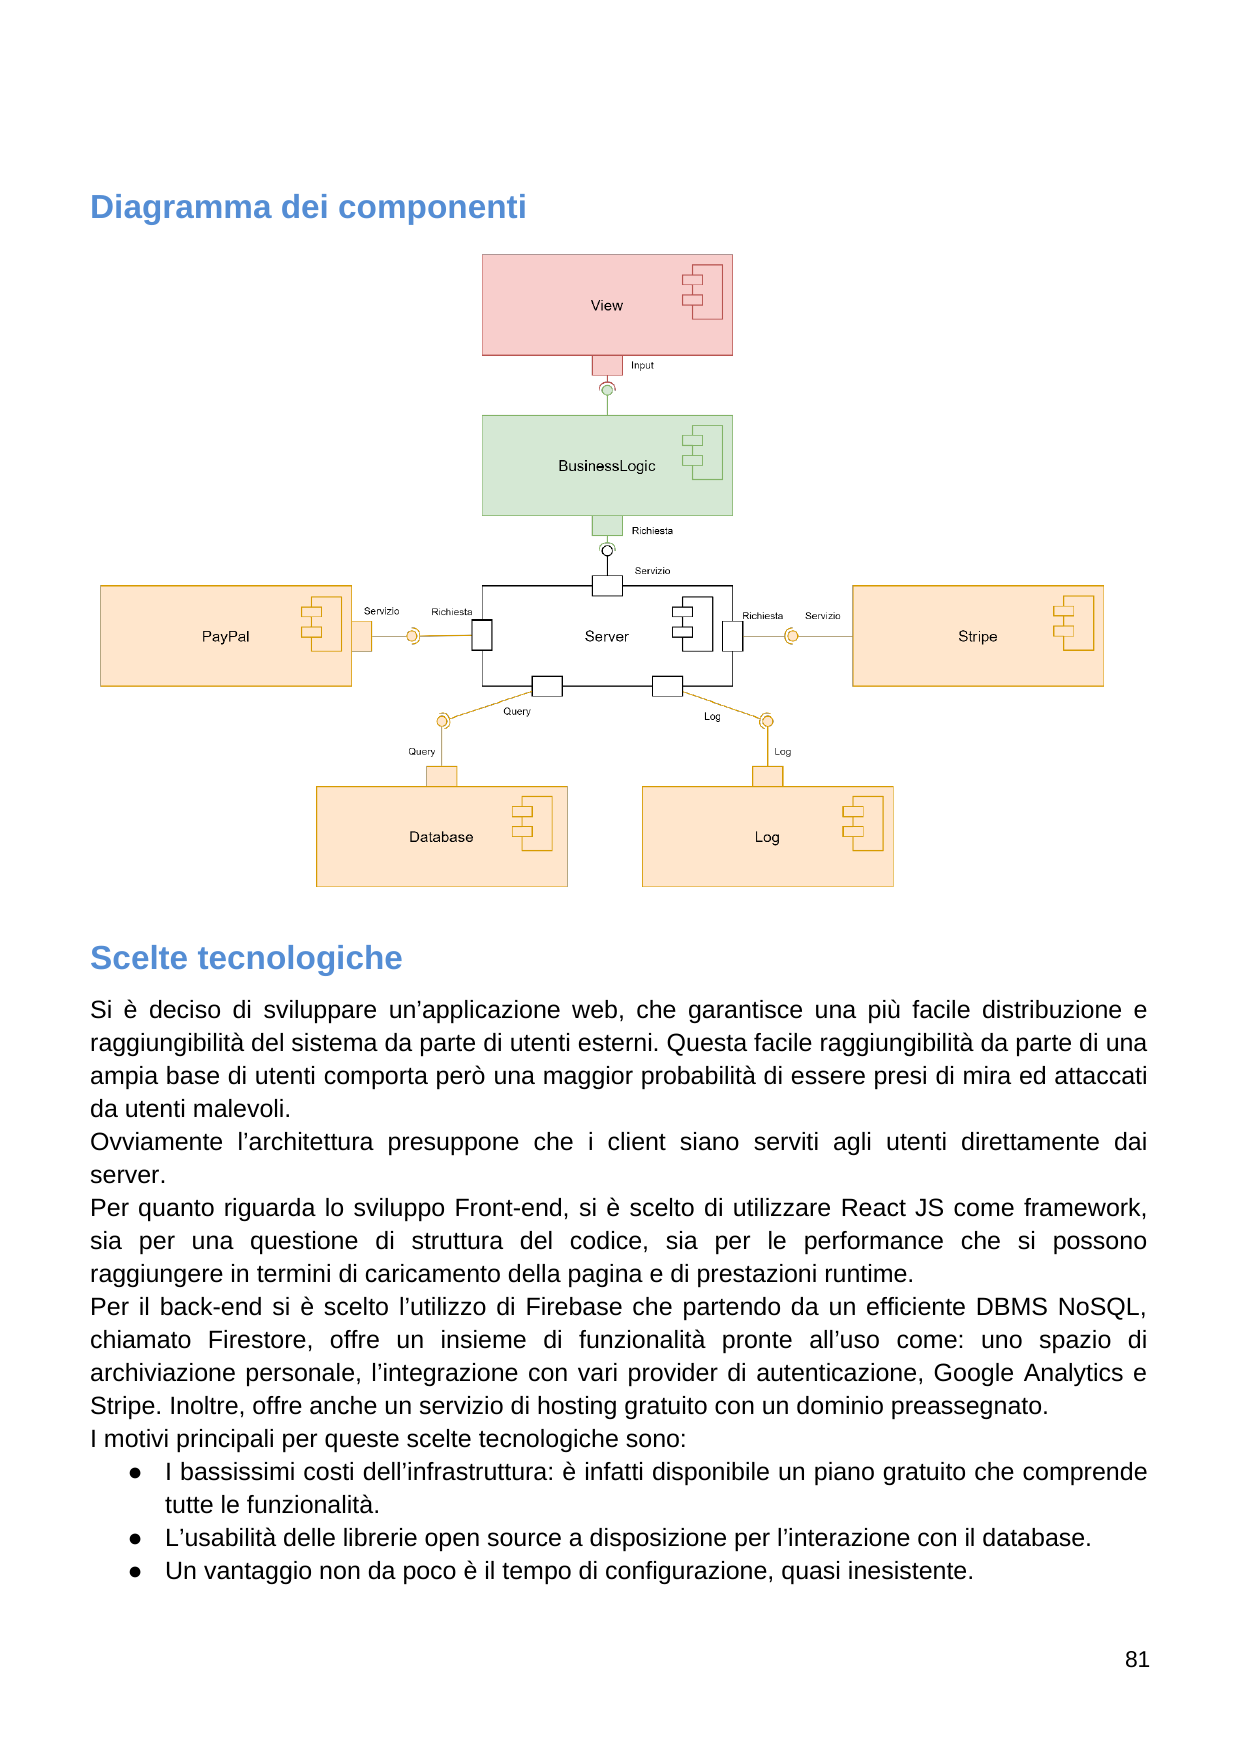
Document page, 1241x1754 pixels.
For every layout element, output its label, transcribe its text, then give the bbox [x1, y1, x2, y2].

list Un vantaggio non da poco è il tempo di configurazione, quasi inesistente. [127, 1556, 1149, 1585]
text Per quanto riguarda lo sviluppo Front-end, si è scelto di utilizzare React JS come framework, sia per una questione di struttura del codice, sia per le performance che si possono raggiungere in termini di caricamento della pagina e di prestazioni runtime. [90, 1193, 1149, 1288]
text Si è deciso di sviluppare un’applicazione web, che garantisce una più facile distribuzione e raggiungibilità del sistema da parte di utenti esterni. Questa facile raggiungibilità da parte di una ampia base di utenti comporta però una maggior probabilità di essere presi di mira ed attaccati da utenti malevoli. [90, 995, 1149, 1123]
picture [90, 244, 1114, 897]
subtitle Diagramma dei componenti [90, 187, 1149, 226]
text I motivi principali per queste scelte tecnologiche sono: [90, 1424, 1149, 1453]
text Per il back-end si è scelto l’utilizzo di Firebase che partendo da un efficiente DBMS NoSQL, chiamato Firestore, offre un insieme di funzionalità pronte all’uso come: uno spazio di archiviazione personale, l’integrazione con vari provider di autenticazione, Google Analytics e Stripe. Inoltre, offre anche un servizio di hosting gratuito con un dominio preassegnato. [90, 1292, 1149, 1420]
text Ovviamente l’architettura presuppone che i client siano serviti agli utenti direttamente dai server. [90, 1127, 1149, 1189]
list L’usabilità delle librerie open source a disposizione per l’interazione con il database. [127, 1523, 1149, 1552]
subtitle Scelte tecnologiche [90, 938, 1149, 977]
list I bassissimi costi dell’infrastruttura: è infatti disponibile un piano gratuito che comprende tutte le funzionalità. [127, 1457, 1149, 1519]
